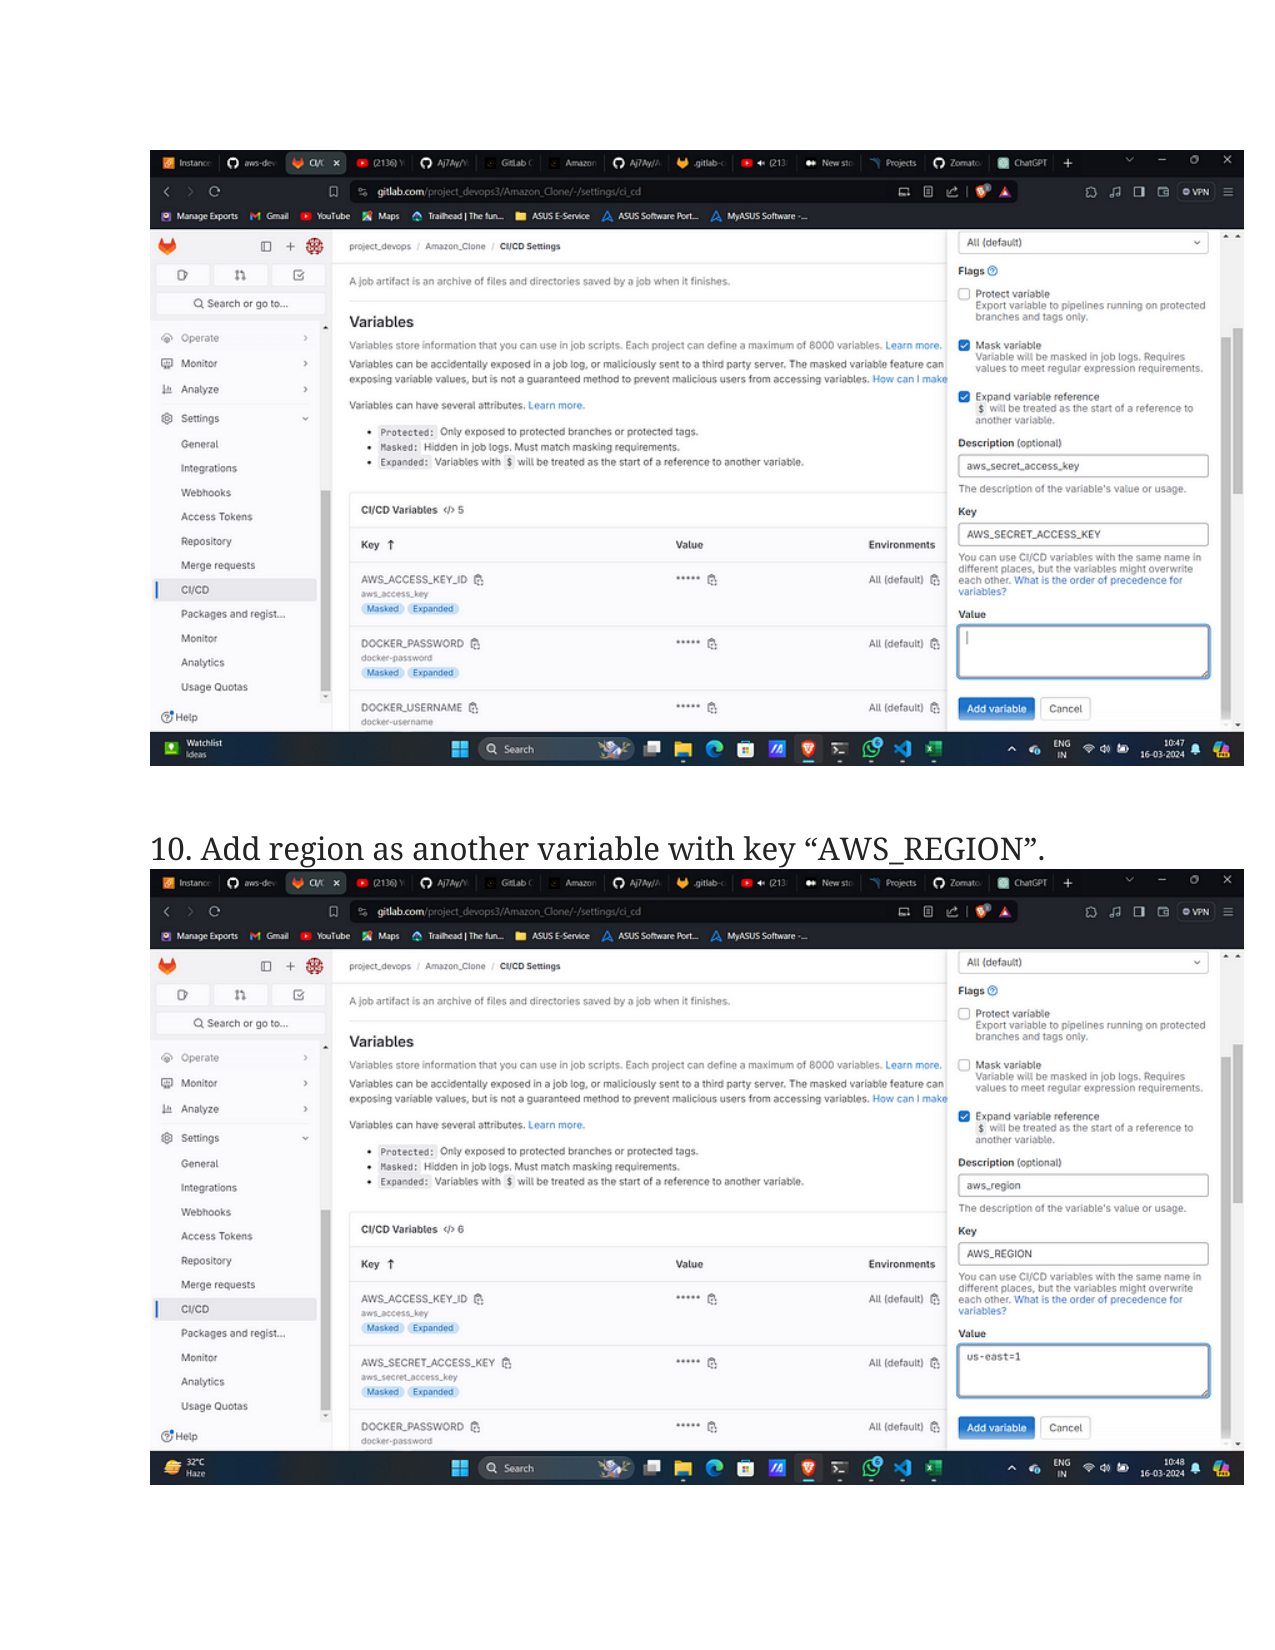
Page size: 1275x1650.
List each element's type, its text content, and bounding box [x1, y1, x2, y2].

picture [150, 869, 1244, 1485]
picture [150, 150, 1244, 766]
text 10. Add region as another variable with key “AWS_REGION”. [150, 819, 1125, 869]
